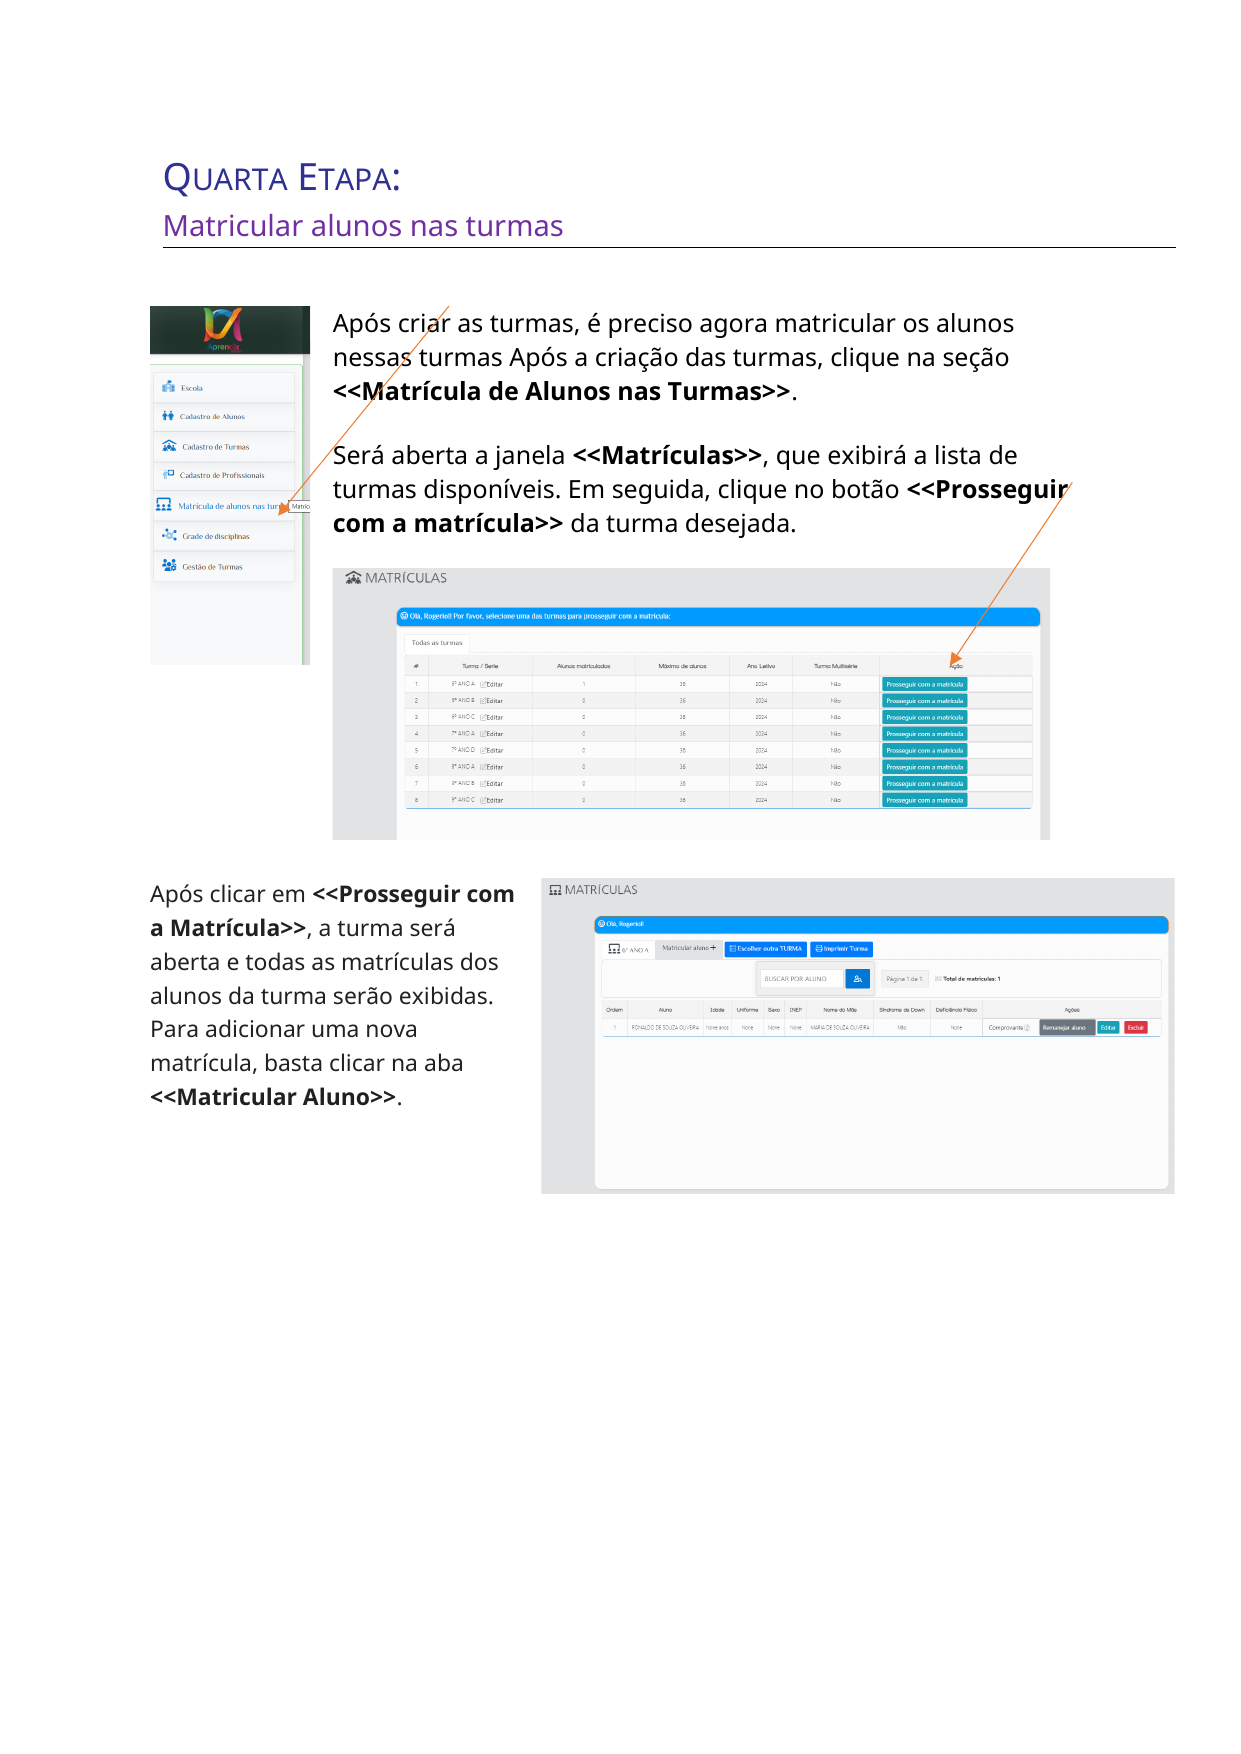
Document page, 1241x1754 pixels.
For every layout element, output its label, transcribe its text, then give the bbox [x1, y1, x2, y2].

table_header Após clicar em <<Prosseguir com a Matrícula>>, a turma será aberta e todas as matrículas dos alunos da turma serão exibidas. Para adicionar uma nova matrícula, basta clicar na aba <<Matricular Aluno>>. [139, 878, 530, 1196]
table_header [530, 878, 1187, 1196]
picture [332, 568, 1051, 840]
subtitle Matricular alunos nas turmas [162, 205, 1176, 248]
subtitle Quarta Etapa: [162, 150, 1176, 201]
table_header Após criar as turmas, é preciso agora matricular os alunos nessas turmas Após a criação das turmas, clique na seção <<Matrícula de Alunos nas Turmas>>. Será aberta a janela <<Matrículas>>, que exibirá a lista de turmas disponíveis. Em seguida, clique no botão <<Prosseguir com a matrícula>> da turma desejada. [321, 306, 1084, 842]
table_header [139, 306, 321, 842]
picture [150, 306, 311, 665]
picture [541, 878, 1175, 1194]
